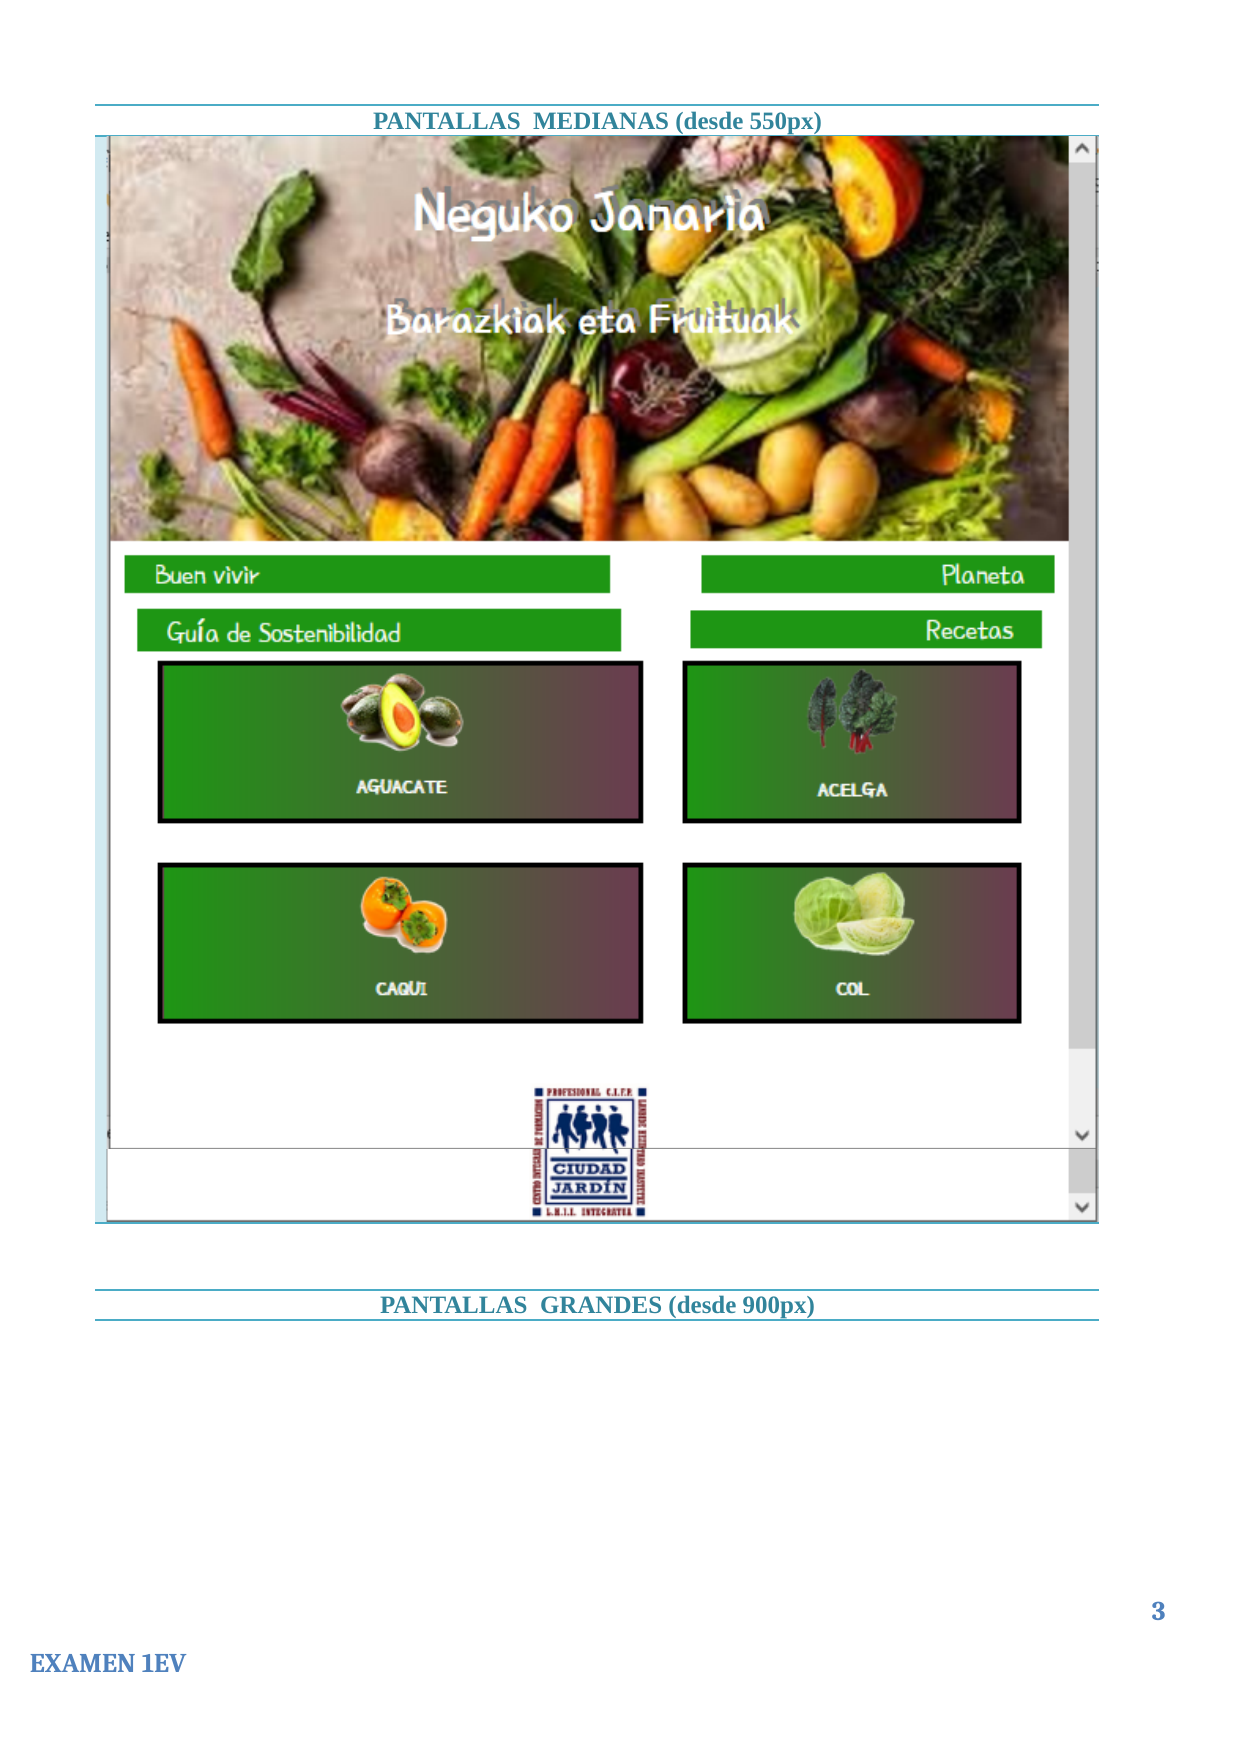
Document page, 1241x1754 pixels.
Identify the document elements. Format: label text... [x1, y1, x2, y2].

table_cell [95, 137, 106, 1222]
picture [106, 136, 1099, 1222]
table_header PANTALLAS GRANDES (desde 900px) [95, 1291, 1099, 1319]
table_header PANTALLAS MEDIANAS (desde 550px) [95, 106, 1099, 134]
